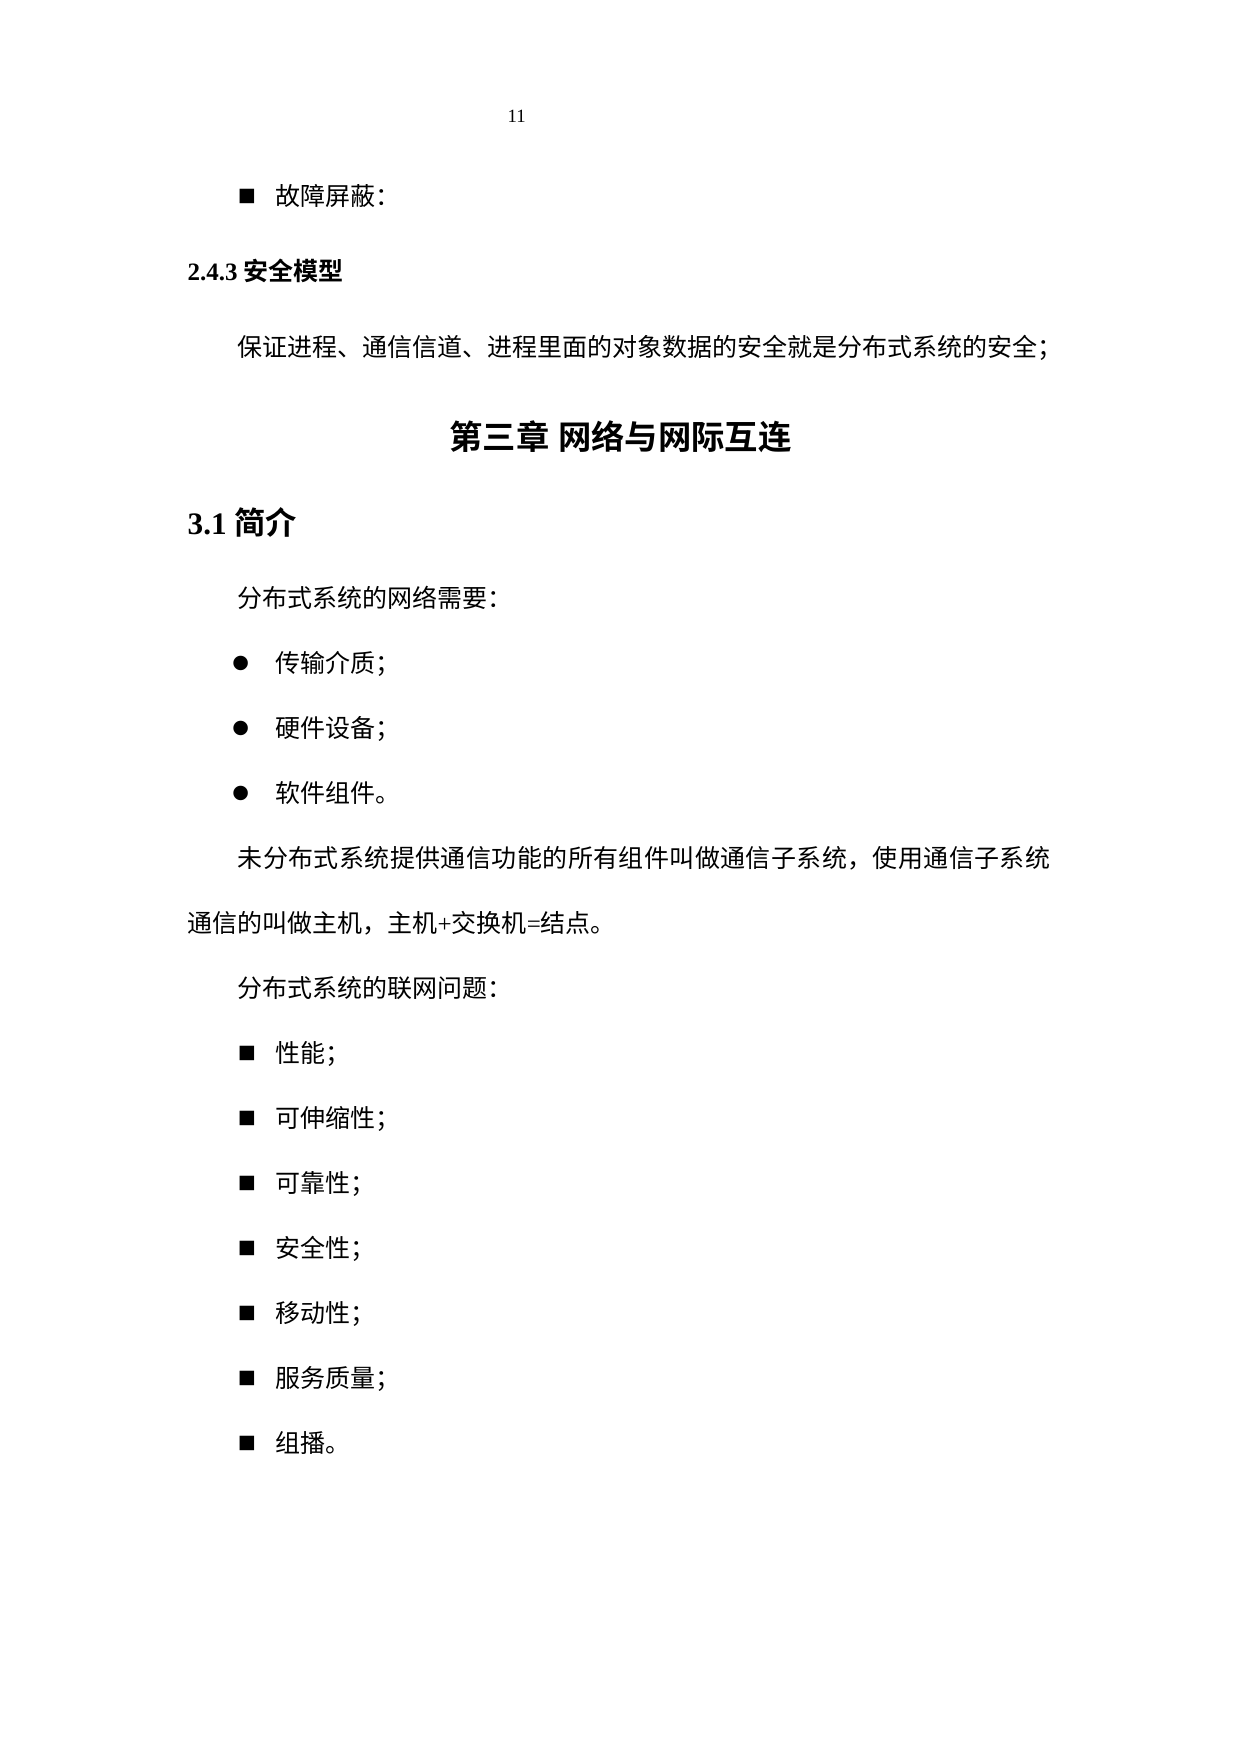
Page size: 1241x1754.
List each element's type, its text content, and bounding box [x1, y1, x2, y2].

list 移动性； [187, 1279, 1053, 1344]
text 保证进程、通信信道、进程里面的对象数据的安全就是分布式系统的安全； [187, 313, 1053, 378]
text 分布式系统的联网问题： [187, 954, 1053, 1019]
list 可伸缩性； [187, 1084, 1053, 1149]
subtitle 3.1 简介 [187, 489, 1053, 554]
list 性能； [187, 1019, 1053, 1084]
list 故障屏蔽： [187, 162, 1053, 227]
list 硬件设备； [231, 694, 1053, 759]
text 分布式系统的网络需要： [187, 564, 1053, 629]
list 组播。 [187, 1409, 1053, 1474]
list 安全性； [187, 1214, 1053, 1279]
list 软件组件。 [231, 759, 1053, 824]
list 可靠性； [187, 1149, 1053, 1214]
text 未分布式系统提供通信功能的所有组件叫做通信子系统，使用通信子系统通信的叫做主机，主机+交换机=结点。 [187, 824, 1053, 954]
list 传输介质； [231, 629, 1053, 694]
list 服务质量； [187, 1344, 1053, 1409]
subtitle 2.4.3 安全模型 [187, 237, 1053, 302]
subtitle 网络与网际互连 [187, 403, 1053, 468]
